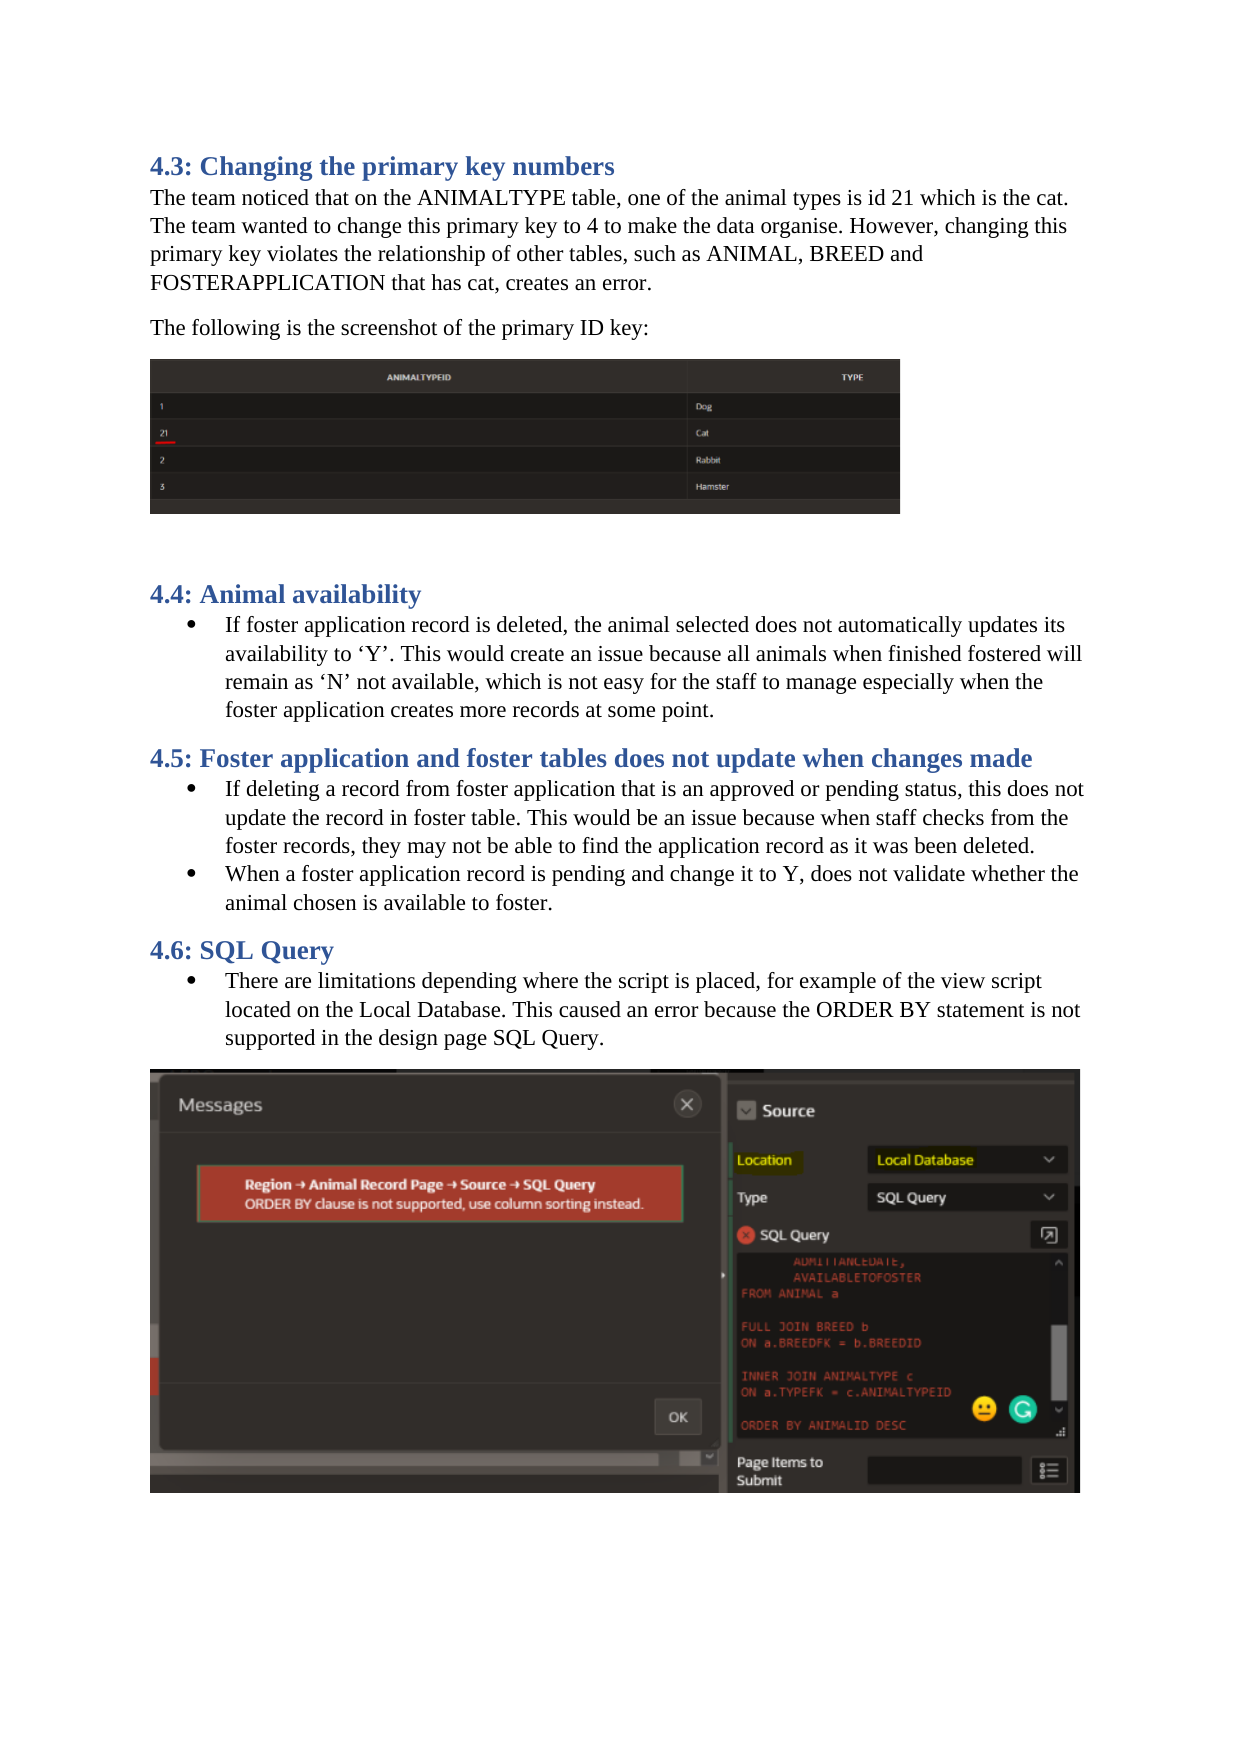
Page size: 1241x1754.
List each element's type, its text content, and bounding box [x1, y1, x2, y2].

text The following is the screenshot of the primary ID key: [150, 314, 1090, 340]
list There are limitations depending where the script is placed, for example of the view script located on the Local Database. This caused an error because the ORDER BY statement is not supported in the design page SQL Query. [187, 968, 1090, 1051]
subtitle 4.6: SQL Query [150, 934, 1090, 965]
subtitle 4.3: Changing the primary key numbers [150, 150, 1090, 181]
list If deleting a record from foster application that is an approved or pending status, this does not update the record in foster table. This would be an issue because when staff checks from the foster records, they may not be able to find the application record as it was been deleted. [187, 775, 1090, 858]
list When a foster application record is pending and change it to Y, does not validate whether the animal chosen is available to foster. [187, 861, 1090, 915]
subtitle 4.4: Animal availability [150, 578, 1090, 609]
picture [150, 359, 901, 514]
picture [150, 1069, 1081, 1493]
subtitle 4.5: Foster application and foster tables does not update when changes made [150, 742, 1090, 773]
list If foster application record is deleted, the animal selected does not automatically updates its availability to ‘Y’. This would create an issue because all animals when finished fostered will remain as ‘N’ not available, which is not easy for the staff to manage especially when the foster application creates more records at some point. [187, 611, 1090, 723]
text The team noticed that on the ANIMALTYPE table, one of the animal types is id 21 which is the cat. The team wanted to change this primary key to 4 to make the data organise. However, changing this primary key violates the relationship of other tables, such as ANIMAL, BREED and FOSTERAPPLICATION that has cat, creates an error. [150, 183, 1090, 295]
